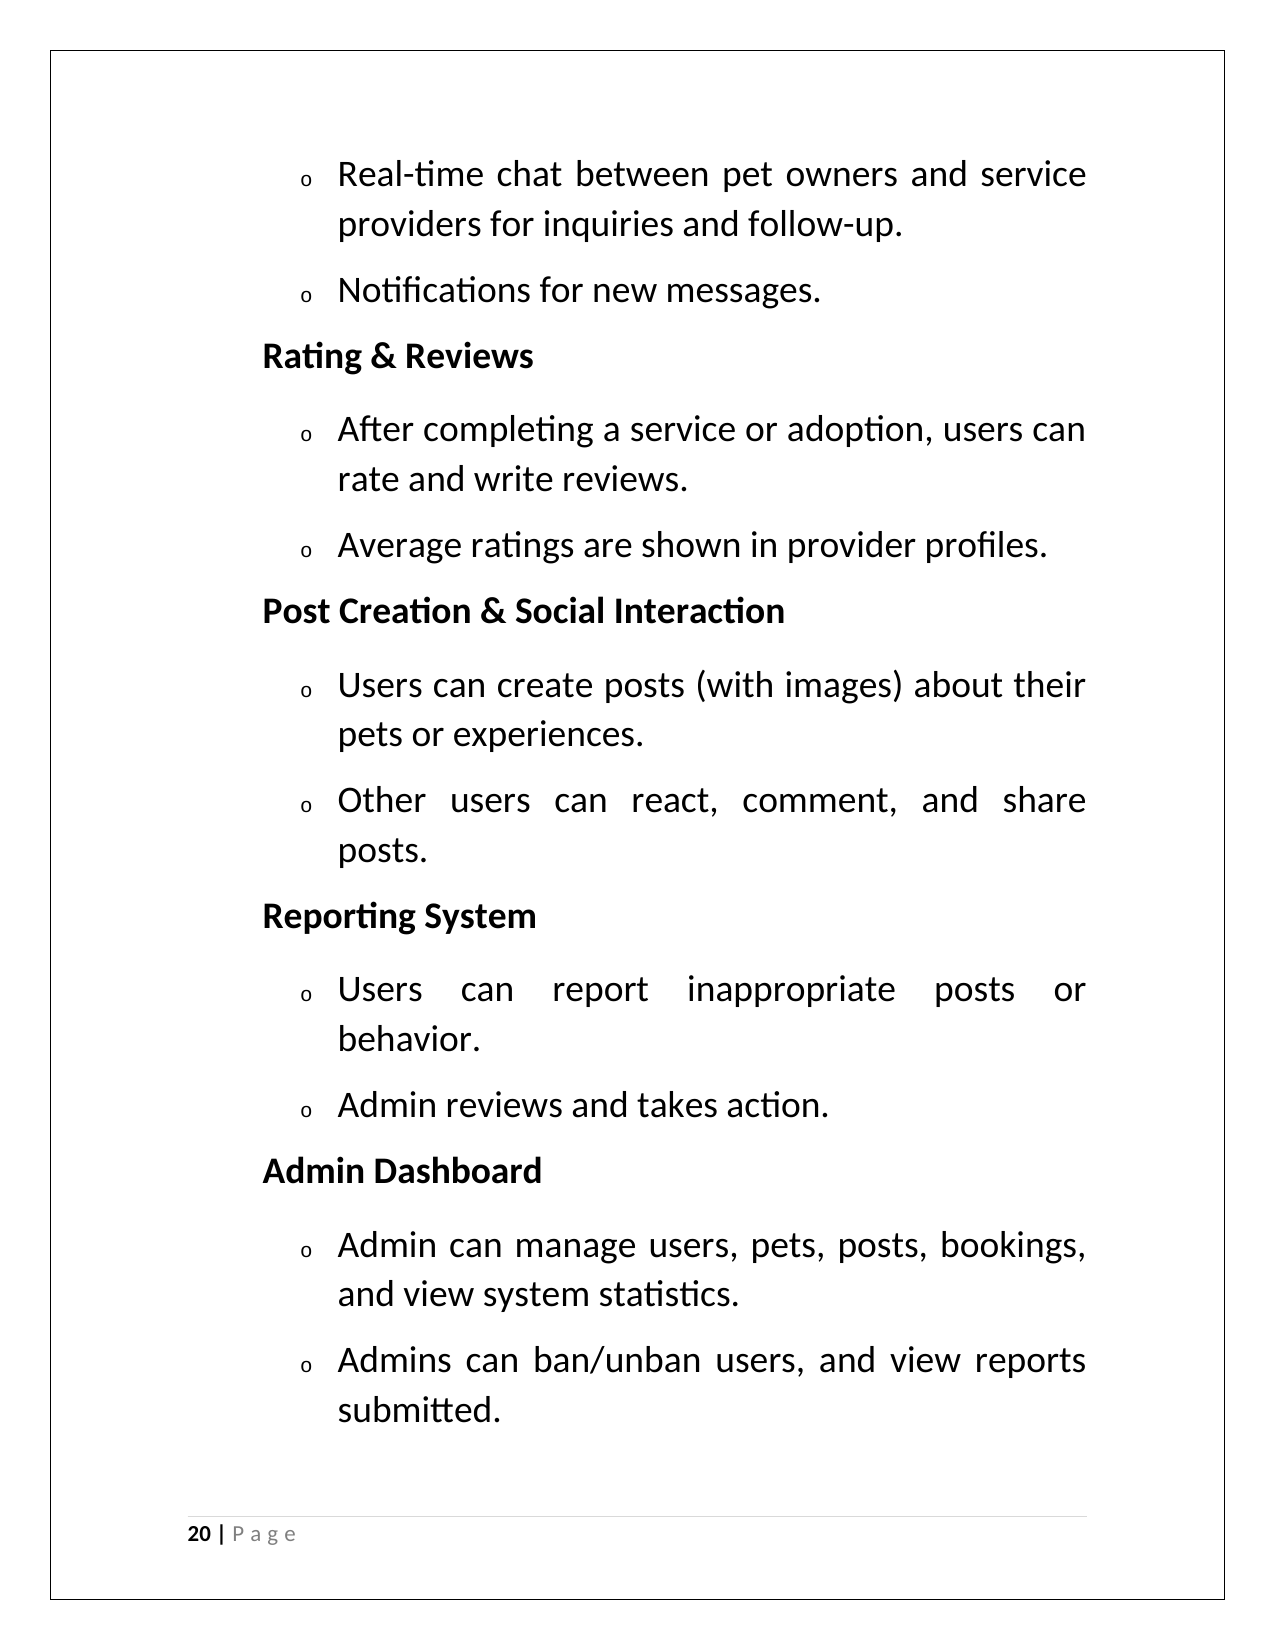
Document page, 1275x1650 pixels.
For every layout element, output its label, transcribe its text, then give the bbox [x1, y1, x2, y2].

list Admin can manage users, pets, posts, bookings, and view system statistics. [300, 1221, 1087, 1316]
text Post Creation & Social Interaction [262, 587, 1087, 633]
list Users can report inappropriate posts or behavior. [300, 965, 1087, 1061]
list Average ratings are shown in provider profiles. [300, 521, 1087, 567]
list Admins can ban/unban users, and view reports submitted. [300, 1336, 1087, 1432]
list After completing a service or adoption, users can rate and write reviews. [300, 405, 1087, 501]
list Notifications for new messages. [300, 266, 1087, 311]
text Admin Dashboard [262, 1147, 1087, 1193]
list Other users can react, comment, and share posts. [300, 776, 1087, 872]
list Users can create posts (with images) about their pets or experiences. [300, 661, 1087, 756]
text Rating & Reviews [262, 332, 1087, 378]
list Real-time chat between pet owners and service providers for inquiries and follow-up. [300, 150, 1087, 245]
list Admin reviews and takes action. [300, 1081, 1087, 1127]
text Reporting System [262, 892, 1087, 938]
